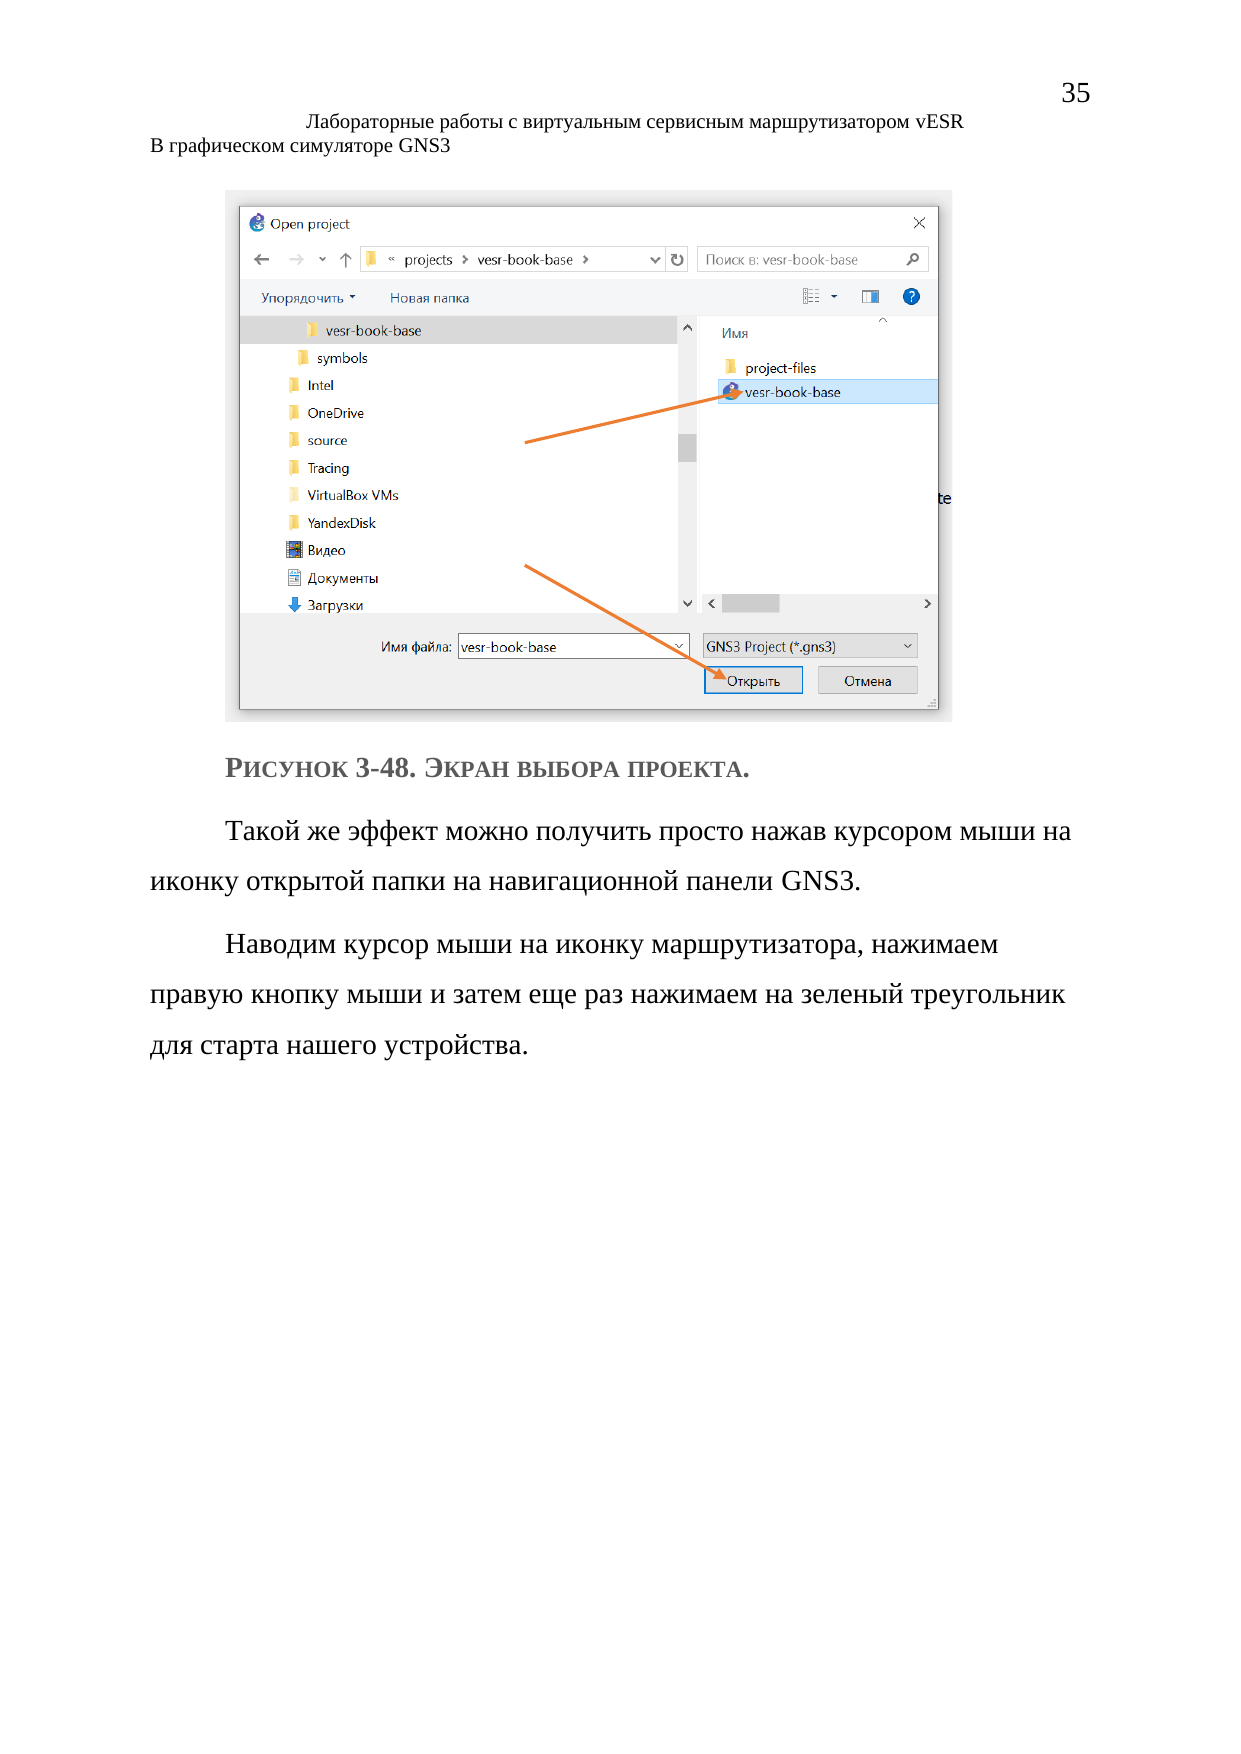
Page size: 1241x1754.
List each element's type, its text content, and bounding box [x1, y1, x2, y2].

text Наводим курсор мыши на иконку маршрутизатора, нажимаем правую кнопку мыши и затем еще раз нажимаем на зеленый треугольник для старта нашего устройства. [150, 926, 1090, 1061]
text Такой же эффект можно получить просто нажав курсором мыши на иконку открытой папки на навигационной панели GNS3. [150, 813, 1090, 897]
picture [225, 190, 953, 722]
